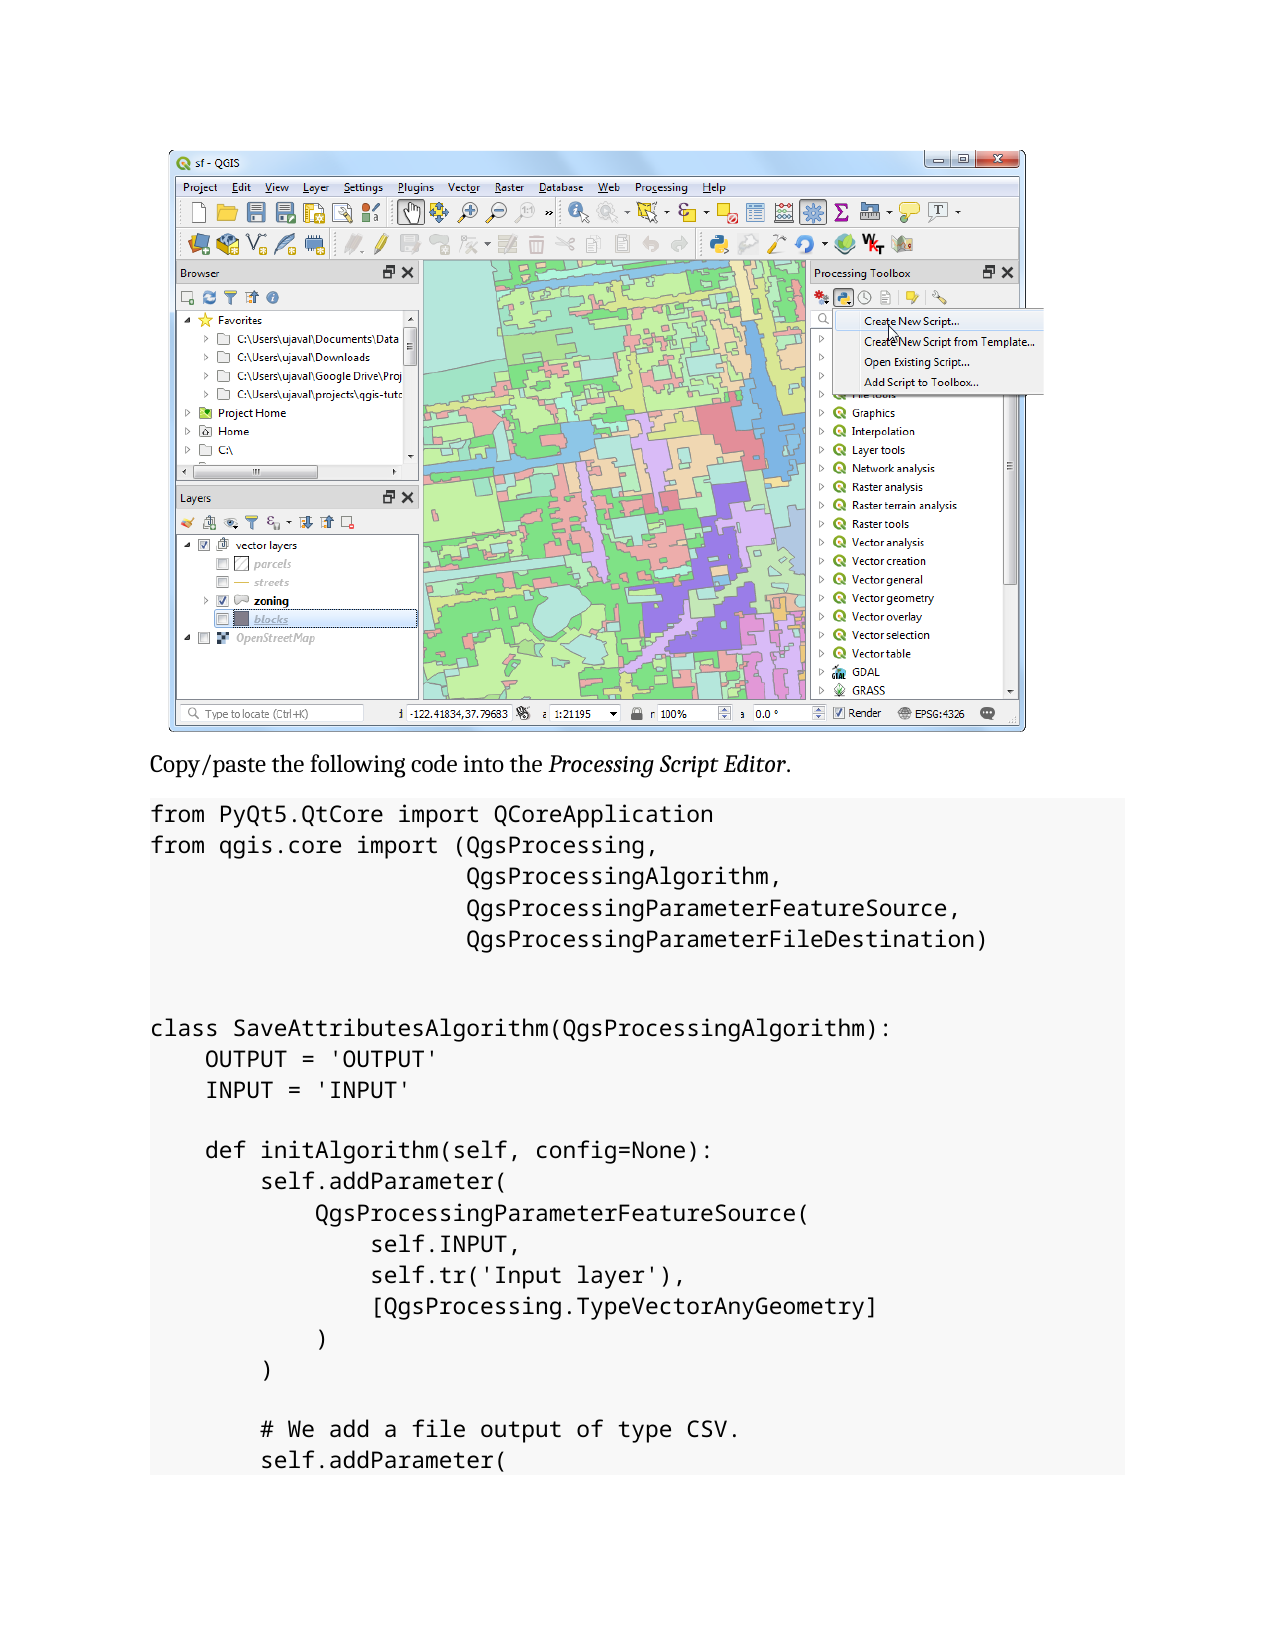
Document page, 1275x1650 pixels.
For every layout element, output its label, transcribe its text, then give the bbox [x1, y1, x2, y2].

picture [168, 150, 1044, 732]
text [150, 798, 1125, 1475]
text Copy/paste the following code into the Processing Script Editor. [150, 750, 1125, 779]
